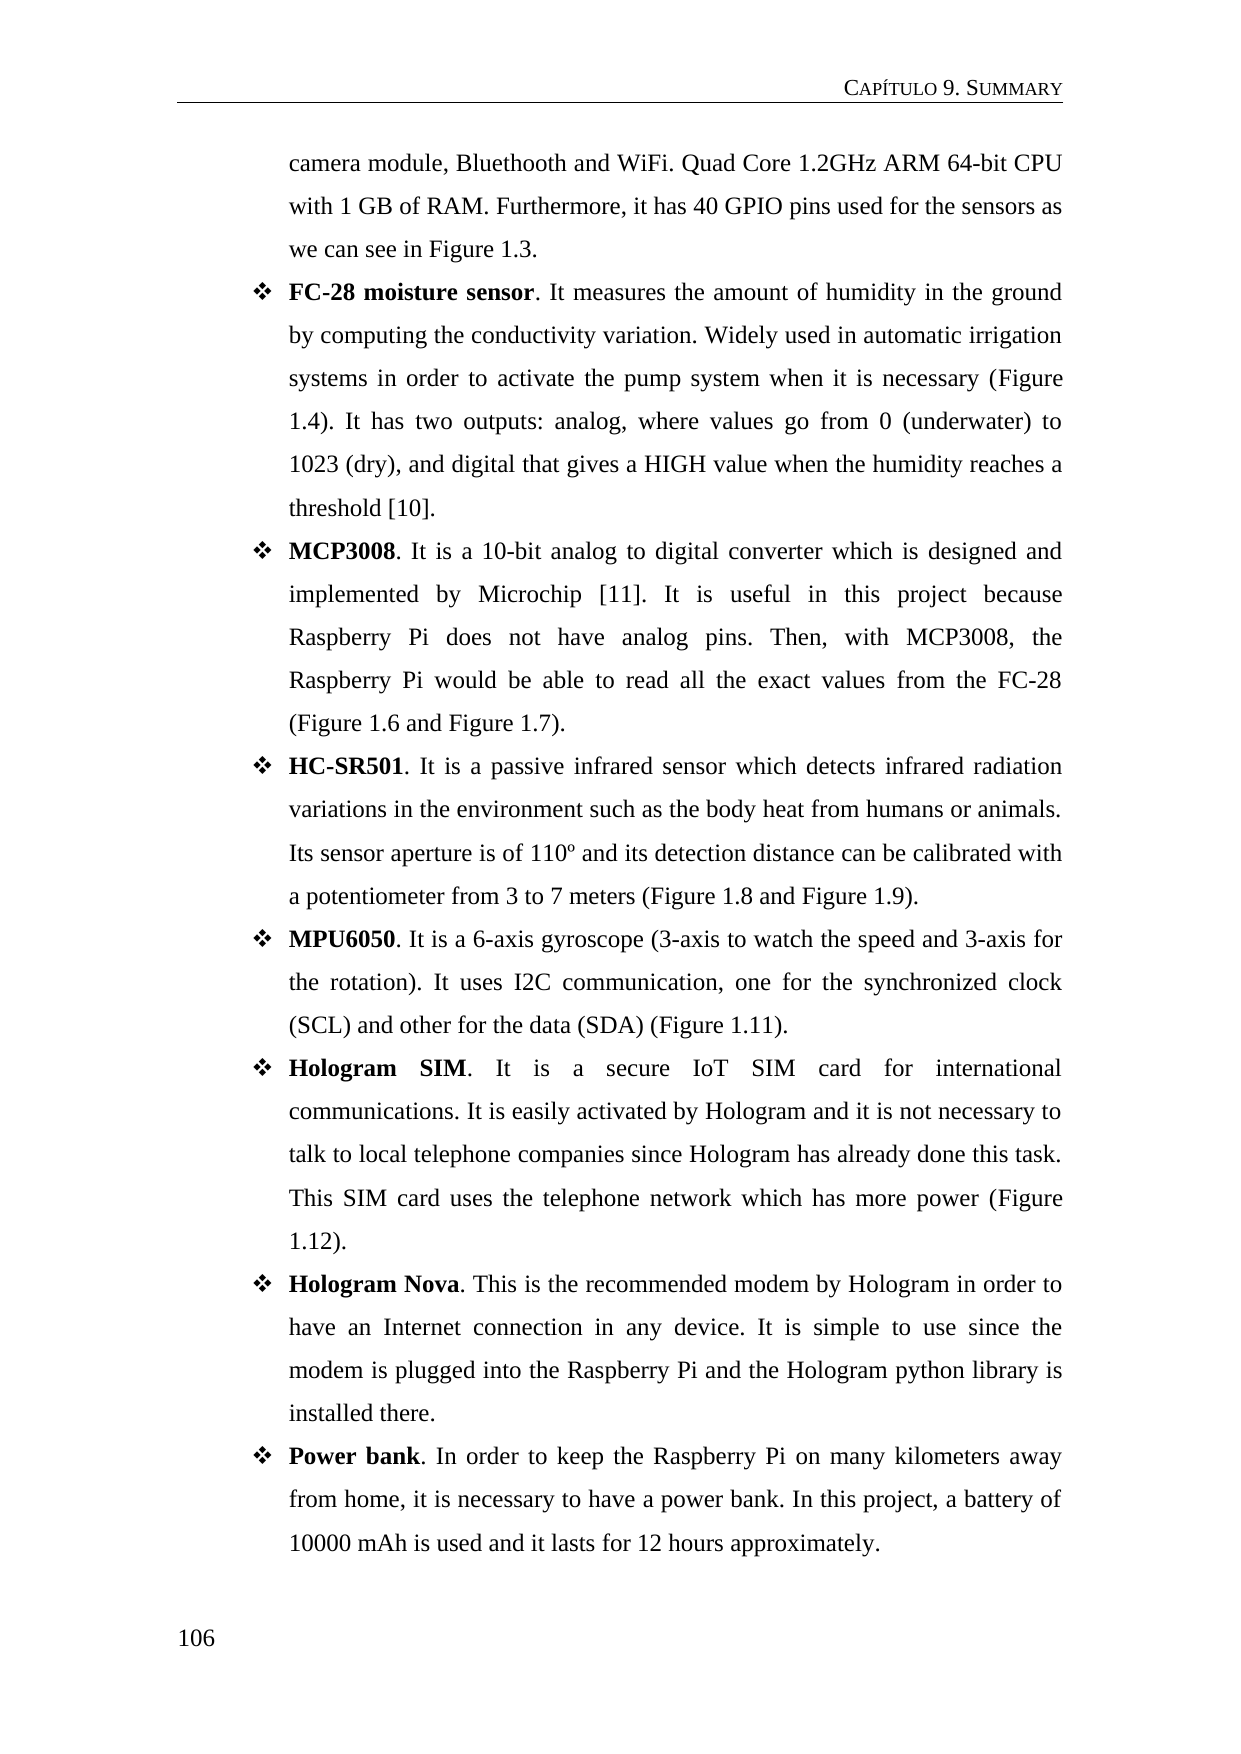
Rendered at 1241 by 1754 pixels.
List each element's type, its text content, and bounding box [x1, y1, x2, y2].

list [251, 148, 1063, 263]
list Hologram SIM. It is a secure IoT SIM card for international communications. It is easily activated by Hologram and it is not necessary to talk to local telephone companies since Hologram has already done this task. This SIM card uses the telephone network which has more power (Figure 1.12). [251, 1053, 1063, 1254]
list MPU6050. It is a 6-axis gyroscope (3-axis to watch the speed and 3-axis for the rotation). It uses I2C communication, one for the synchronized clock (SCL) and other for the data (SDA) (Figure 1.11). [251, 924, 1063, 1039]
list FC-28 moisture sensor. It measures the amount of humidity in the ground by computing the conductivity variation. Widely used in automatic irrigation systems in order to activate the pump system when it is necessary (Figure 1.4). It has two outputs: analog, where values go from 0 (underwater) to 1023 (dry), and digital that gives a HIGH value when the humidity reaches a threshold [10]. [251, 277, 1063, 521]
list Power bank. In order to keep the Raspberry Pi on many kilometers away from home, it is necessary to have a power bank. In this project, a battery of 10000 mAh is used and it lasts for 12 hours approximately. [251, 1441, 1063, 1556]
list HC-SR501. It is a passive infrared sensor which detects infrared radiation variations in the environment such as the body heat from humans or animals. Its sensor aperture is of 110º and its detection distance can be calibrated with a potentiometer from 3 to 7 meters (Figure 1.8 and Figure 1.9). [251, 751, 1063, 909]
list MCP3008. It is a 10-bit analog to digital converter which is designed and implemented by Microchip [11]. It is useful in this project because Raspberry Pi does not have analog pins. Then, with MCP3008, the Raspberry Pi would be able to read all the exact values from the FC-28 (Figure 1.6 and Figure 1.7). [251, 536, 1063, 737]
list Hologram Nova. This is the recommended modem by Hologram in order to have an Internet connection in any device. It is simple to use since the modem is plugged into the Raspberry Pi and the Hologram python library is installed there. [251, 1269, 1063, 1427]
